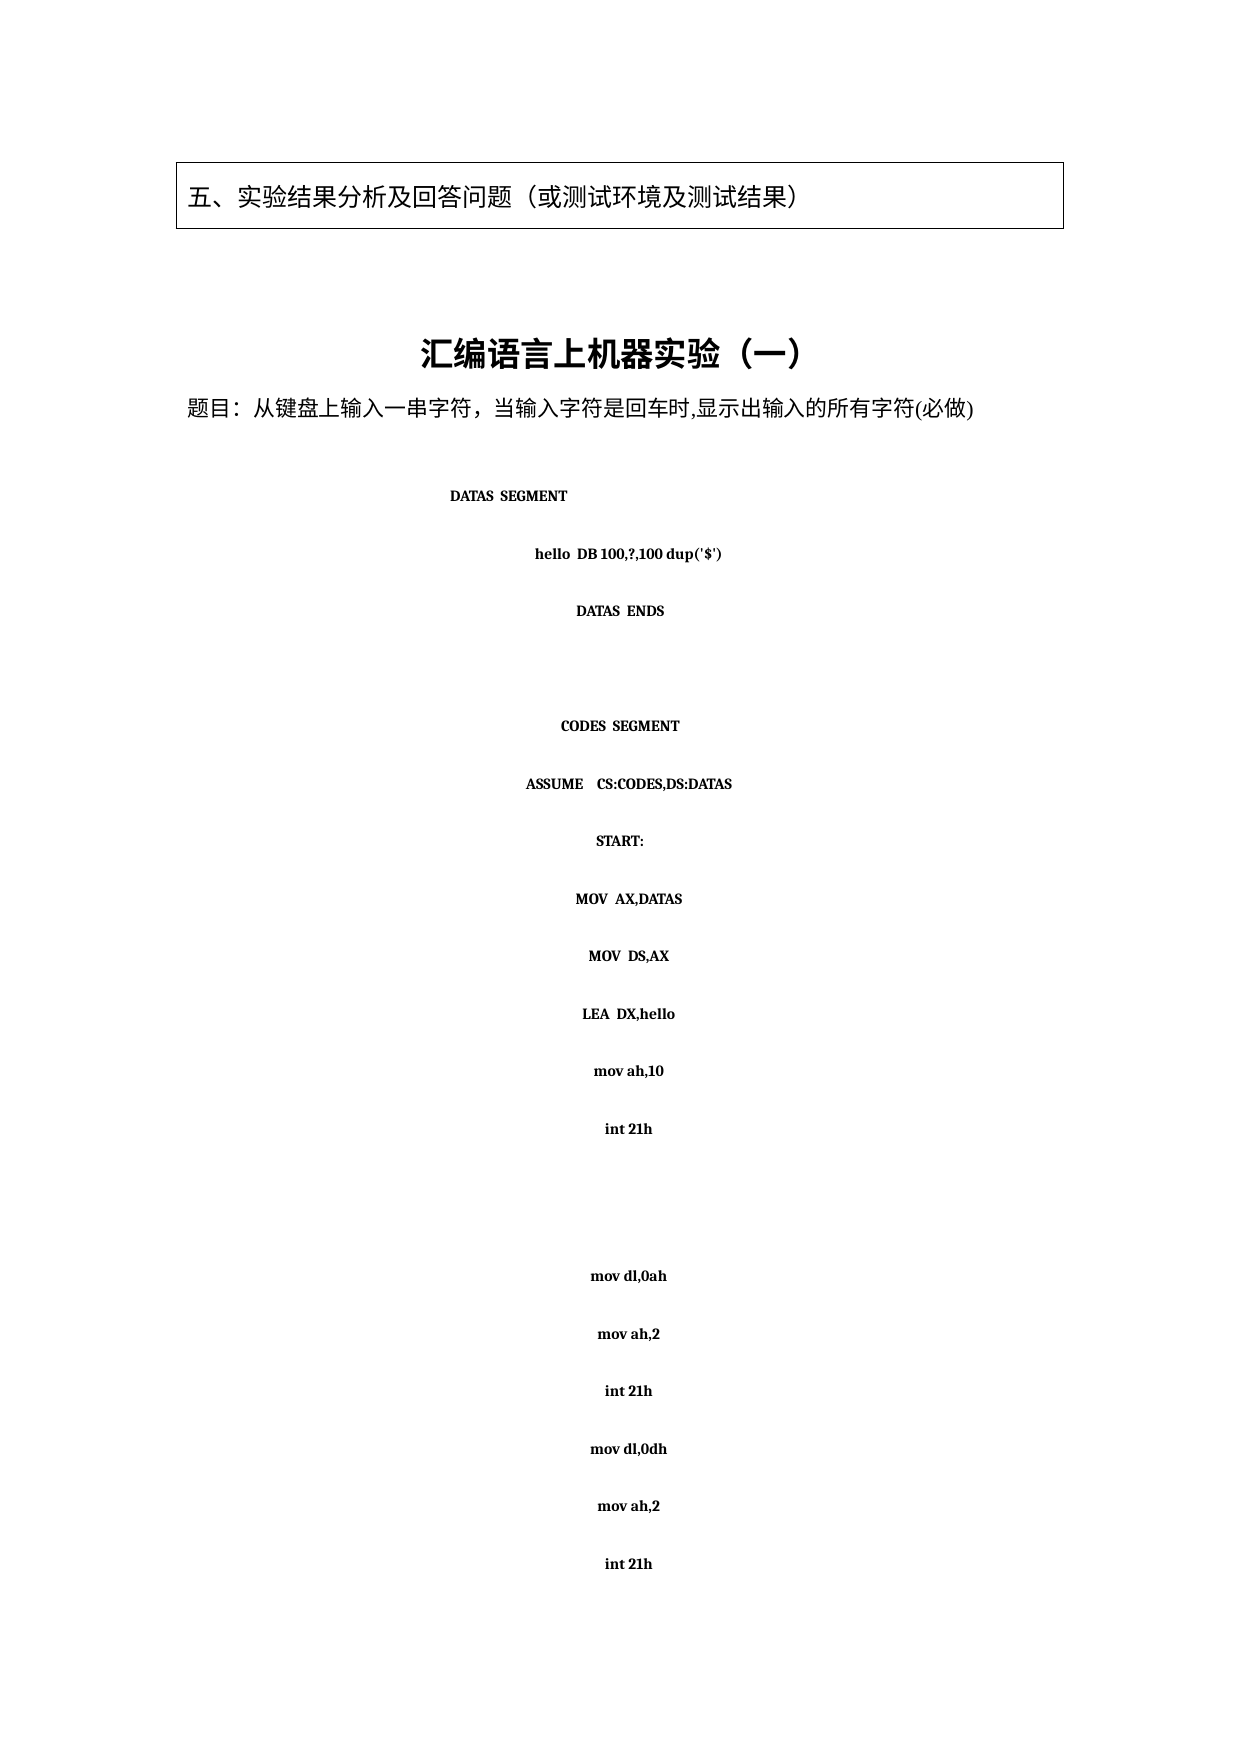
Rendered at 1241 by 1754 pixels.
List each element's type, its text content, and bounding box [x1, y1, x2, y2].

title mov dl,0ah [187, 1260, 1053, 1293]
title mov ah,2 [187, 1318, 1053, 1350]
title hello DB 100,?,100 dup('$') [187, 538, 1053, 570]
title MOV DS,AX [187, 940, 1053, 973]
title int 21h [187, 1548, 1053, 1580]
title mov dl,0dh [187, 1433, 1053, 1465]
title DATAS SEGMENT [406, 480, 1053, 513]
title int 21h [187, 1113, 1053, 1145]
title START: [187, 825, 1053, 858]
title 汇编语言上机器实验（一） [187, 319, 1053, 384]
title mov ah,10 [187, 1055, 1053, 1088]
title int 21h [187, 1375, 1053, 1408]
title LEA DX,hello [187, 998, 1053, 1030]
title MOV AX,DATAS [187, 883, 1053, 915]
text 题目：从键盘上输入一串字符，当输入字符是回车时,显示出输入的所有字符(必做) [187, 390, 1053, 423]
title DATAS ENDS [187, 595, 1053, 628]
title ASSUME CS:CODES,DS:DATAS [187, 768, 1053, 800]
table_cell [177, 163, 1063, 228]
title CODES SEGMENT [187, 710, 1053, 743]
title mov ah,2 [187, 1490, 1053, 1523]
